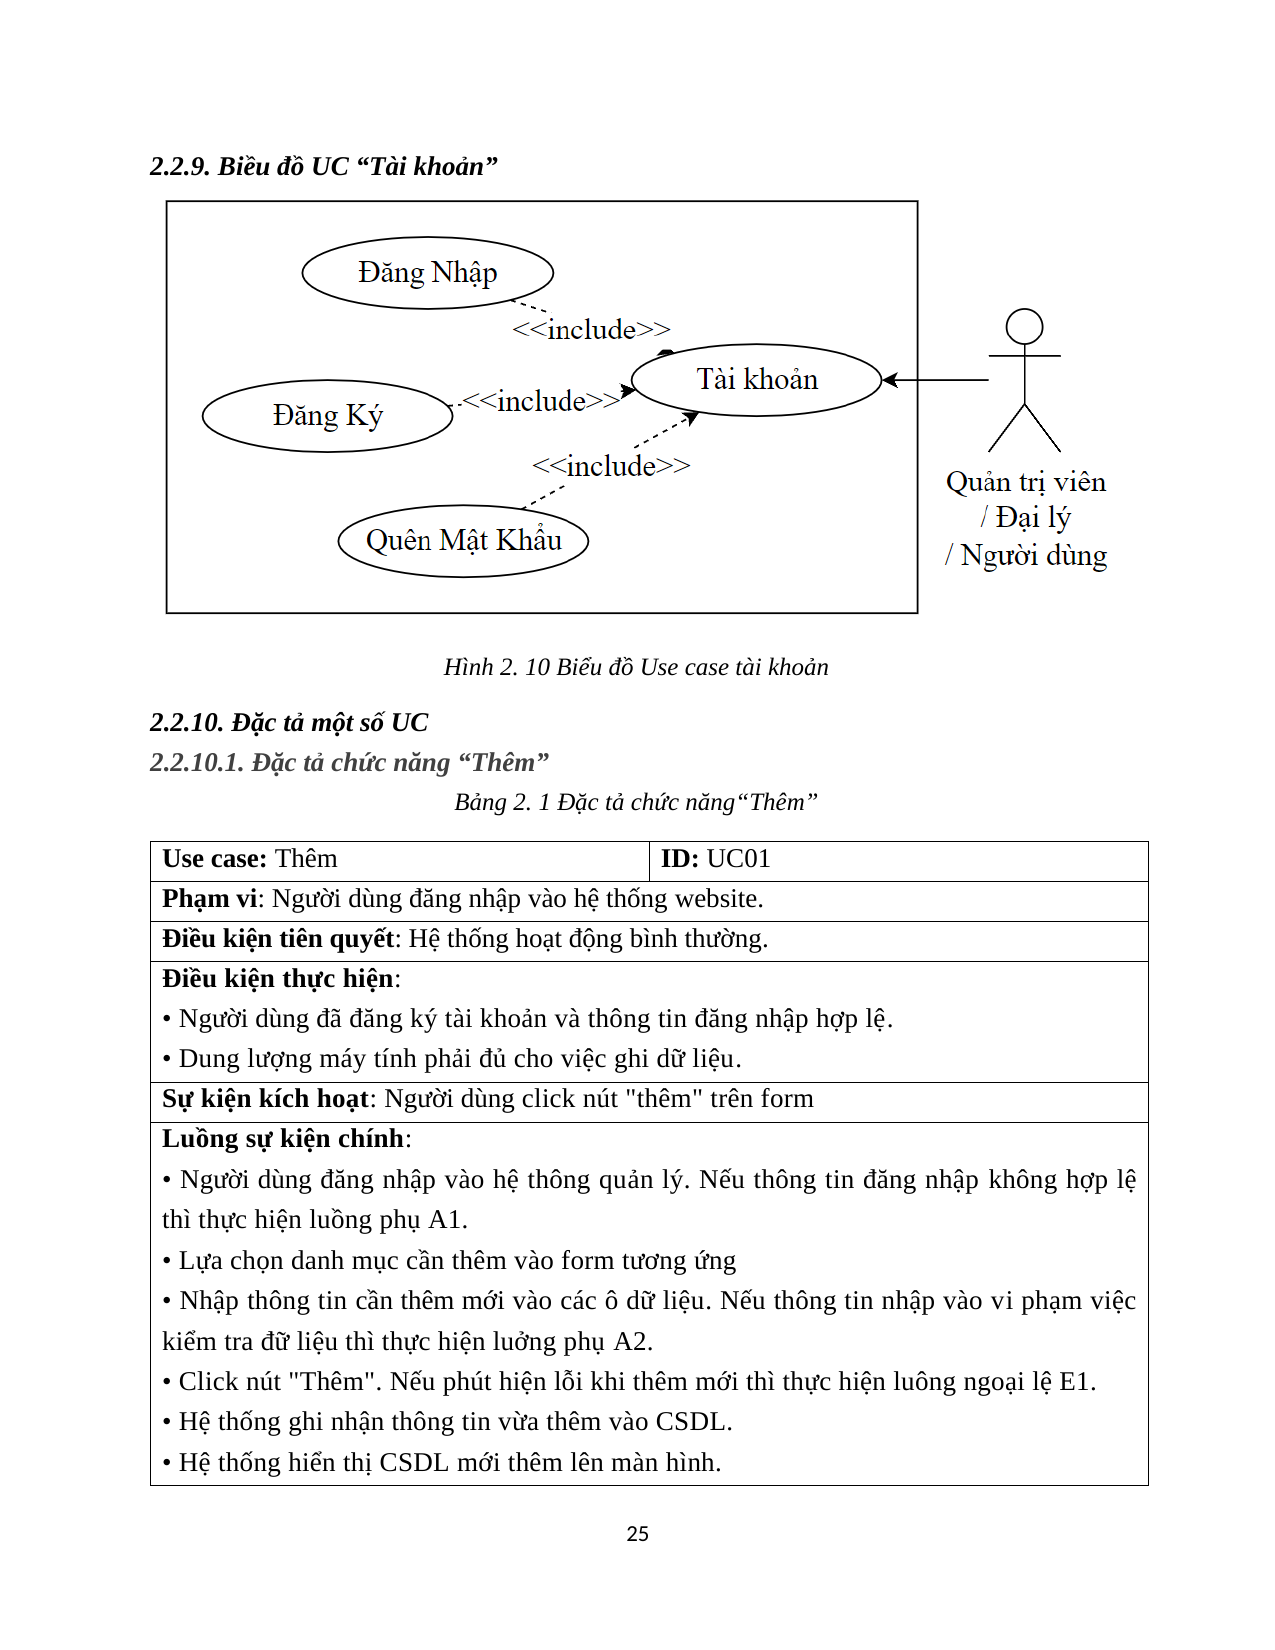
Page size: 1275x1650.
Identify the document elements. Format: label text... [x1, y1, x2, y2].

subtitle 2.2.10.1. Đặc tả chức năng “Thêm” [150, 746, 1125, 777]
table_cell Điều kiện thực hiện: • Người dùng đã đăng ký tài khoản và thông tin đăng nhập hợp lệ. • Dung lượng máy tính phải đủ cho việc ghi dữ liệu. [151, 962, 1148, 1082]
table_cell Luồng sự kiện chính: • Người dùng đăng nhập vào hệ thông quản lý. Nếu thông tin đăng nhập không hợp lệ thì thực hiện luồng phụ A1. • Lựa chọn danh mục cần thêm vào form tương ứng • Nhập thông tin cần thêm mới vào các ô dữ liệu. Nếu thông tin nhập vào vi phạm việc kiểm tra đữ liệu thì thực hiện luởng phụ A2. • Click nút "Thêm". Nếu phút hiện lỗi khi thêm mới thì thực hiện luông ngoại lệ E1. • Hệ thống ghi nhận thông tin vừa thêm vào CSDL. • Hệ thống hiển thị CSDL mới thêm lên màn hình. [151, 1123, 1148, 1485]
table_header ID: UC01 [650, 842, 1148, 881]
picture [150, 190, 1125, 627]
table_header Use case: Thêm [151, 842, 649, 881]
table_cell Sự kiện kích hoạt: Người dùng click nút "thêm" trên form [151, 1083, 1148, 1122]
subtitle 2.2.9. Biều đồ UC “Tài khoản” [150, 150, 1125, 181]
text Bảng 2. 1 Đặc tả chức năng“Thêm” [150, 787, 1125, 816]
text Hình 2. 10 Biểu đồ Use case tài khoản [150, 652, 1125, 681]
subtitle 2.2.10. Đặc tả một số UC [150, 706, 1125, 737]
table_cell Phạm vi: Người dùng đăng nhập vào hệ thống website. [151, 882, 1148, 921]
table_cell Điều kiện tiên quyết: Hệ thống hoạt động bình thường. [151, 922, 1148, 961]
